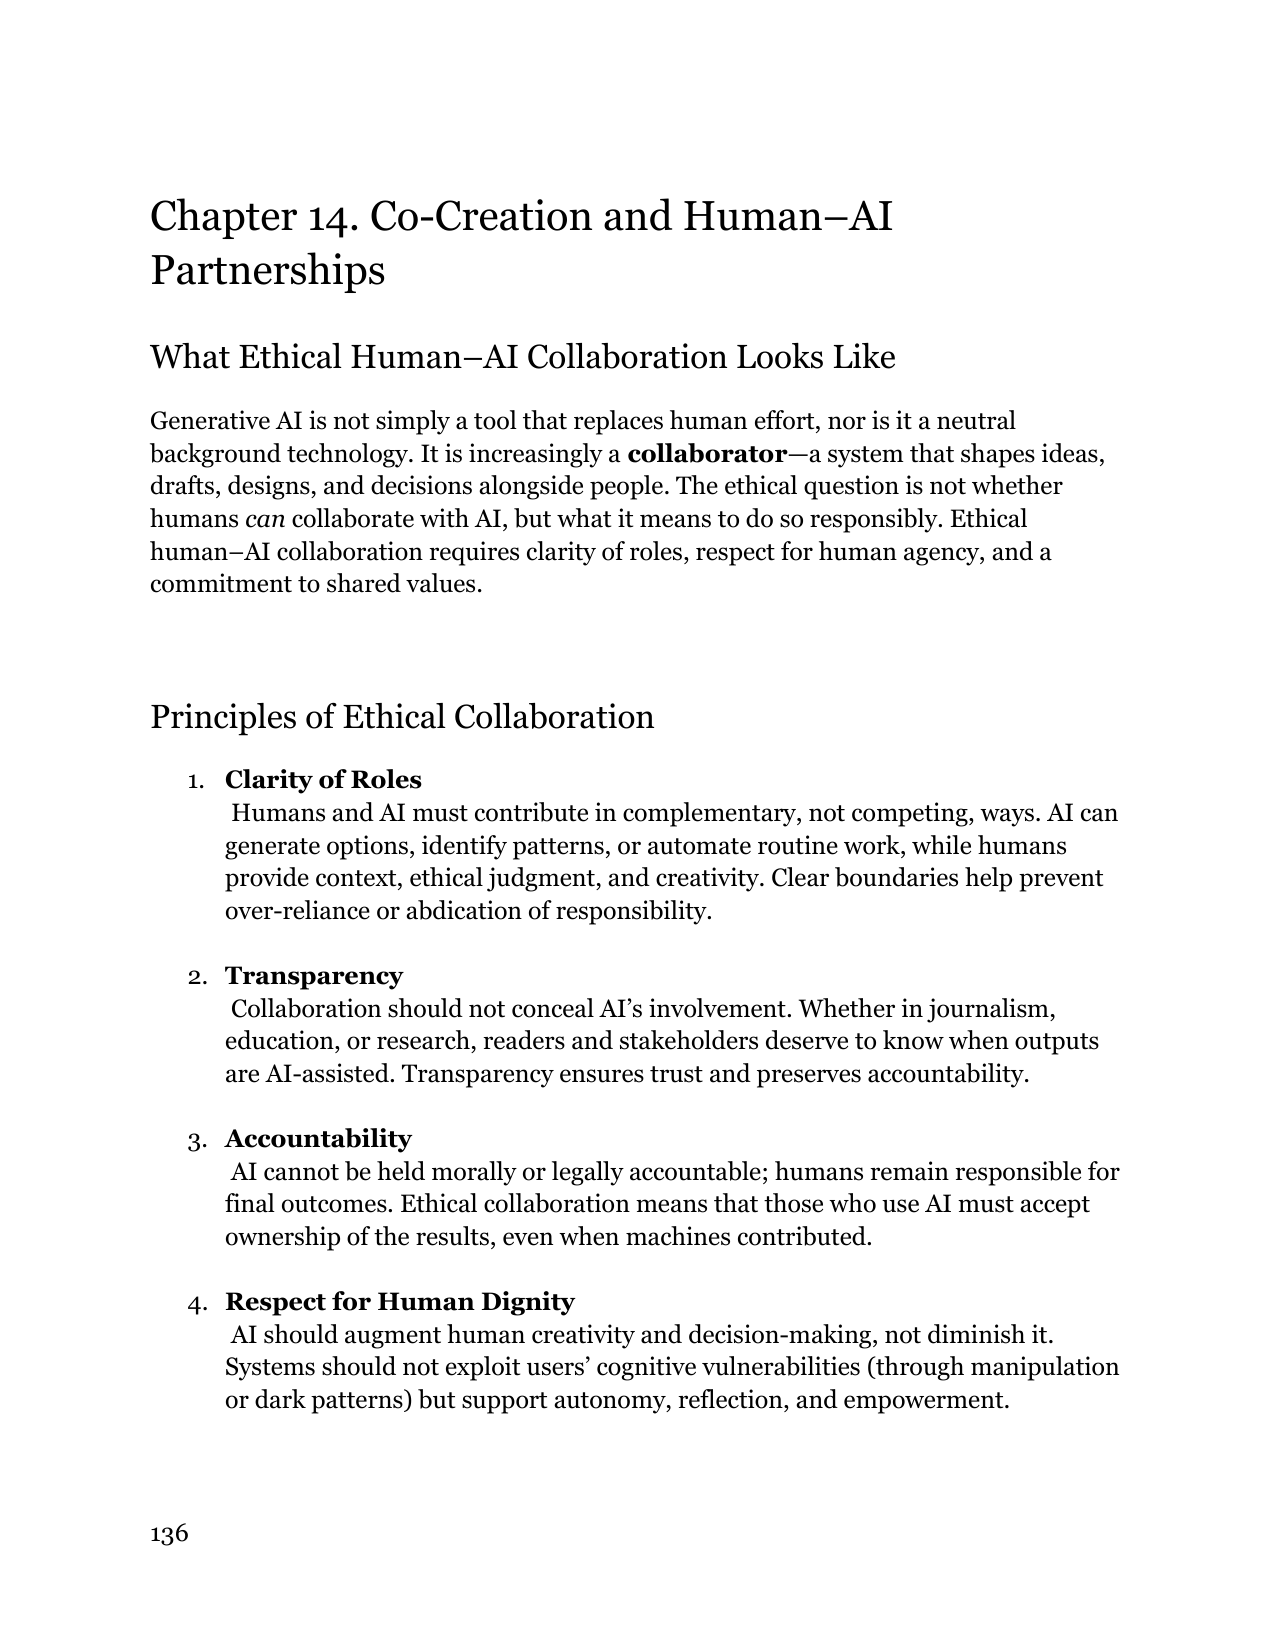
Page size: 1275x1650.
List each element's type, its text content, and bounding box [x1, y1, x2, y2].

subtitle Chapter 14. Co-Creation and Human–AI Partnerships [150, 192, 1125, 293]
subtitle Principles of Ethical Collaboration [150, 697, 1125, 735]
text Generative AI is not simply a tool that replaces human effort, nor is it a neutral background technology. It is increasingly a collaborator—a system that shapes ideas, drafts, designs, and decisions alongside people. The ethical question is not whether humans can collaborate with AI, but what it means to do so responsibly. Ethical human–AI collaboration requires clarity of roles, respect for human agency, and a commitment to shared values. [150, 407, 1125, 598]
list Accountability AI cannot be held morally or legally accountable; humans remain responsible for final outcomes. Ethical collaboration means that those who use AI must accept ownership of the results, even when machines contributed. [187, 1124, 1125, 1283]
list Respect for Human Dignity AI should augment human creativity and decision-making, not diminish it. Systems should not exploit users’ cognitive vulnerabilities (through manipulation or dark patterns) but support autonomy, reflection, and empowerment. [187, 1288, 1125, 1446]
subtitle What Ethical Human–AI Collaboration Looks Like [150, 338, 1125, 376]
list Transparency Collaboration should not conceal AI’s involvement. Whether in journalism, education, or research, readers and stakeholders deserve to know when outputs are AI-assisted. Transparency ensures trust and preserves accountability. [187, 962, 1125, 1120]
list Clarity of Roles Humans and AI must contribute in complementary, not competing, ways. AI can generate options, identify patterns, or automate routine work, while humans provide context, ethical judgment, and creativity. Clear boundaries help prevent over-reliance or abdication of responsibility. [187, 766, 1125, 957]
